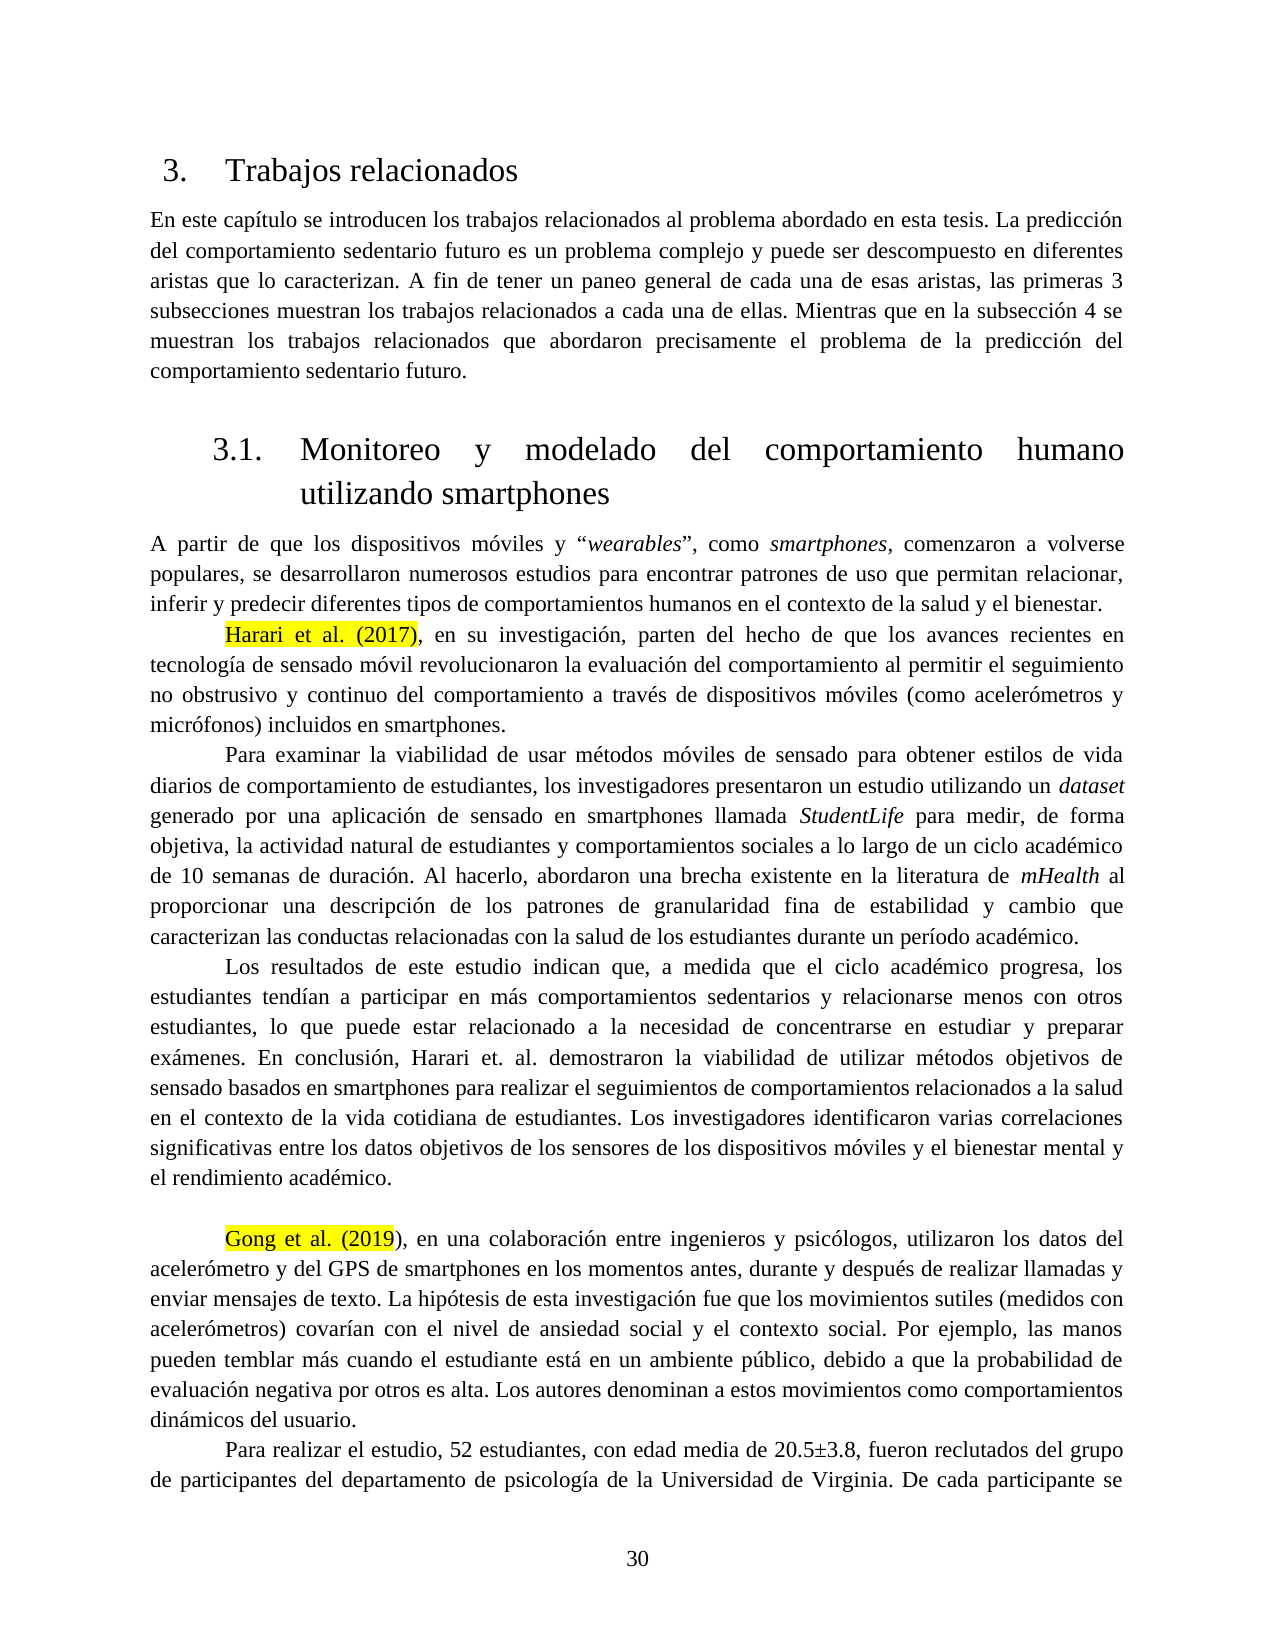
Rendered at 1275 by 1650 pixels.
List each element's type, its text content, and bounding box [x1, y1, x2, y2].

text Harari et al. (2017), en su investigación, parten del hecho de que los avances recientes en tecnología de sensado móvil revolucionaron la evaluación del comportamiento al permitir el seguimiento no obstrusivo y continuo del comportamiento a través de dispositivos móviles (como acelerómetros y micrófonos) incluidos en smartphones. [150, 621, 1125, 738]
text En este capítulo se introducen los trabajos relacionados al problema abordado en esta tesis. La predicción del comportamiento sedentario futuro es un problema complejo y puede ser descompuesto en diferentes aristas que lo caracterizan. A fin de tener un paneo general de cada una de esas aristas, las primeras 3 subsecciones muestran los trabajos relacionados a cada una de ellas. Mientras que en la subsección 4 se muestran los trabajos relacionados que abordaron precisamente el problema de la predicción del comportamiento sedentario futuro. [150, 207, 1125, 384]
text Los resultados de este estudio indican que, a medida que el ciclo académico progresa, los estudiantes tendían a participar en más comportamientos sedentarios y relacionarse menos con otros estudiantes, lo que puede estar relacionado a la necesidad de concentrarse en estudiar y preparar exámenes. En conclusión, Harari et. al. demostraron la viabilidad de utilizar métodos objetivos de sensado basados en smartphones para realizar el seguimientos de comportamientos relacionados a la salud en el contexto de la vida cotidiana de estudiantes. Los investigadores identificaron varias correlaciones significativas entre los datos objetivos de los sensores de los dispositivos móviles y el bienestar mental y el rendimiento académico. [150, 953, 1125, 1191]
text A partir de que los dispositivos móviles y “wearables”, como smartphones, comenzaron a volverse populares, se desarrollaron numerosos estudios para encontrar patrones de uso que permitan relacionar, inferir y predecir diferentes tipos de comportamientos humanos en el contexto de la salud y el bienestar. [150, 530, 1125, 617]
subtitle Trabajos relacionados [187, 150, 1125, 188]
text Gong et al. (2019), en una colaboración entre ingenieros y psicólogos, utilizaron los datos del acelerómetro y del GPS de smartphones en los momentos antes, durante y después de realizar llamadas y enviar mensajes de texto. La hipótesis de esta investigación fue que los movimientos sutiles (medidos con acelerómetros) covarían con el nivel de ansiedad social y el contexto social. Por ejemplo, las manos pueden temblar más cuando el estudiante está en un ambiente público, debido a que la probabilidad de evaluación negativa por otros es alta. Los autores denominan a estos movimientos como comportamientos dinámicos del usuario. [150, 1225, 1125, 1432]
subtitle Monitoreo y modelado del comportamiento humano utilizando smartphones [262, 429, 1125, 512]
text Para examinar la viabilidad de usar métodos móviles de sensado para obtener estilos de vida diarios de comportamiento de estudiantes, los investigadores presentaron un estudio utilizando un dataset generado por una aplicación de sensado en smartphones llamada StudentLife para medir, de forma objetiva, la actividad natural de estudiantes y comportamientos sociales a lo largo de un ciclo académico de 10 semanas de duración. Al hacerlo, abordaron una brecha existente en la literatura de mHealth al proporcionar una descripción de los patrones de granularidad fina de estabilidad y cambio que caracterizan las conductas relacionadas con la salud de los estudiantes durante un período académico. [150, 742, 1125, 949]
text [150, 1436, 1125, 1493]
